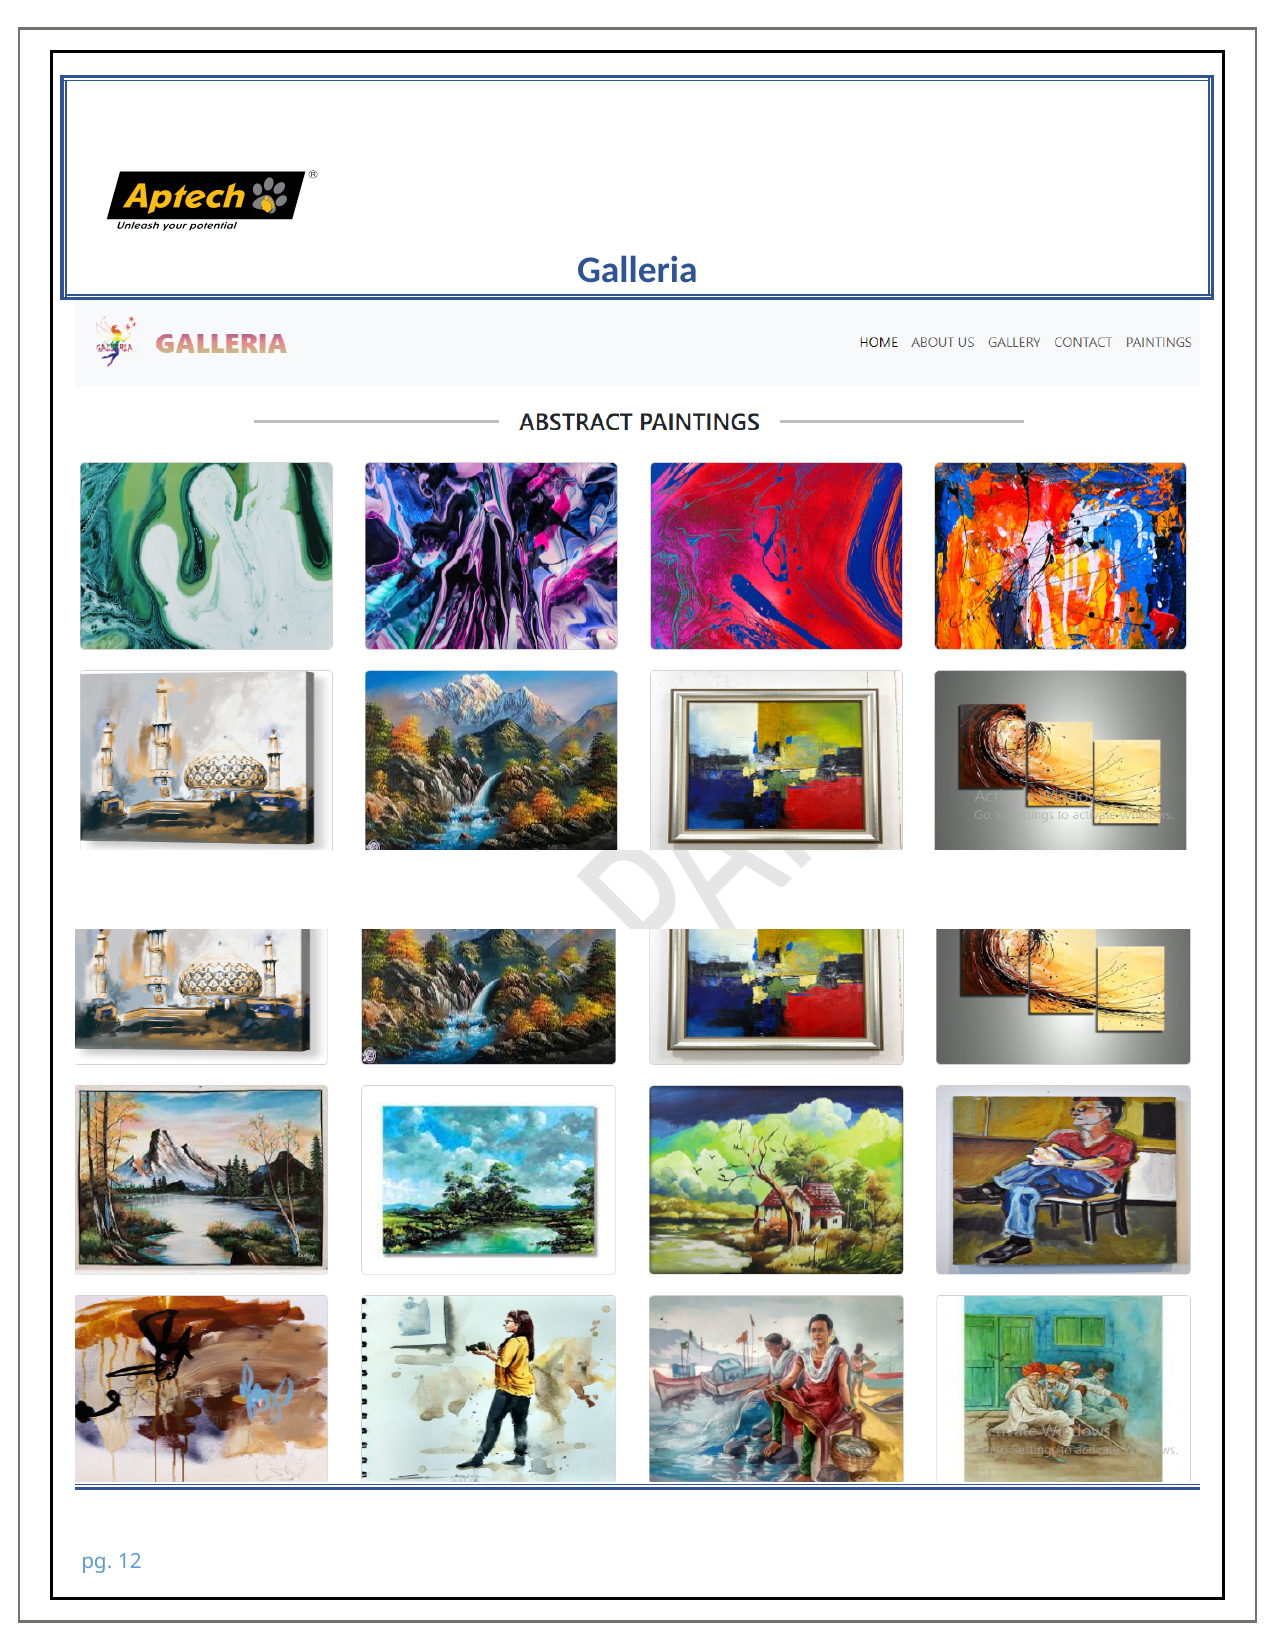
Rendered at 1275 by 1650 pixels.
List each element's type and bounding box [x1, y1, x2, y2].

picture [75, 929, 1200, 1482]
picture [75, 118, 349, 283]
picture [75, 300, 1200, 850]
